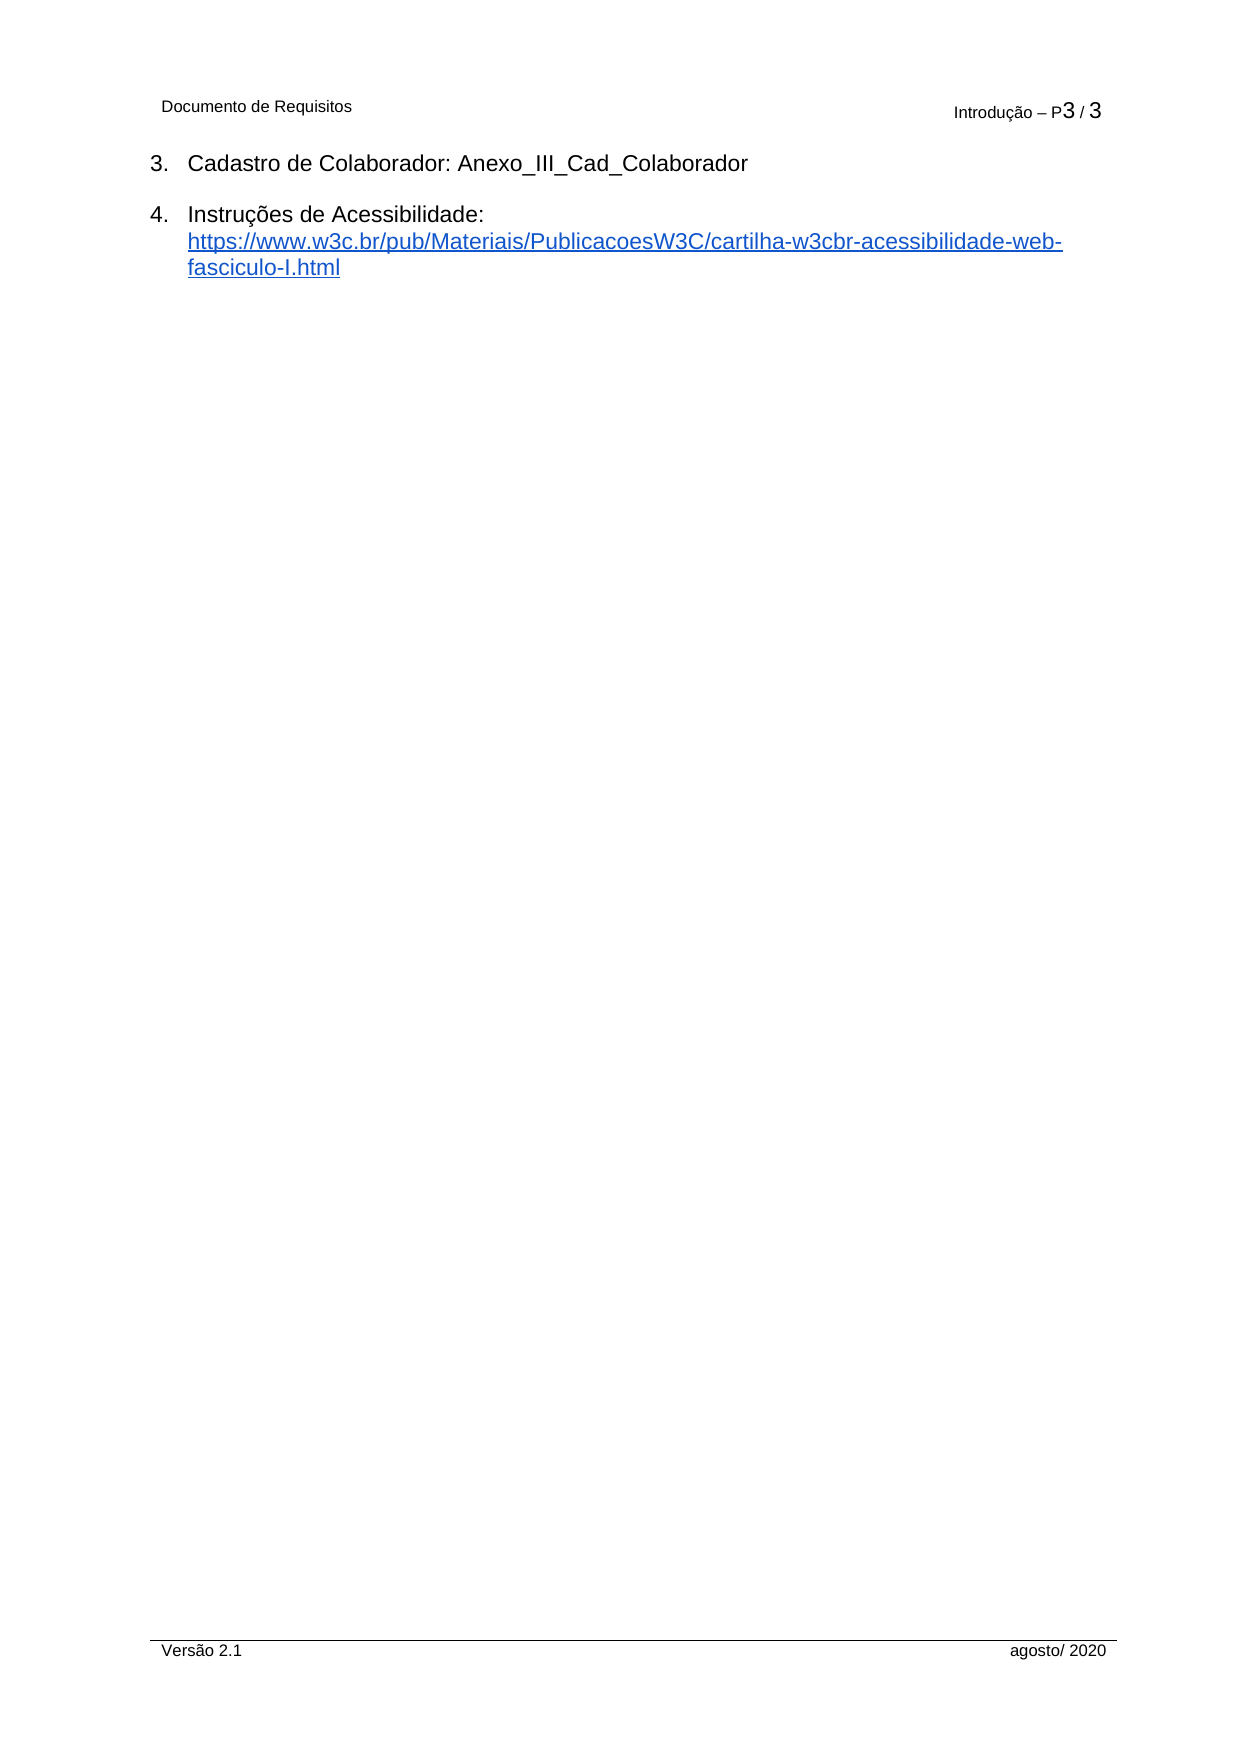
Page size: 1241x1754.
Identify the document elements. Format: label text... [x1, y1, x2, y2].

list Cadastro de Colaborador: Anexo_III_Cad_Colaborador [150, 150, 1090, 176]
list Instruções de Acessibilidade: https://www.w3c.br/pub/Materiais/PublicacoesW3C/cartilha-w3cbr-acessibilidade-web-fasciculo-I.html [150, 201, 1090, 280]
